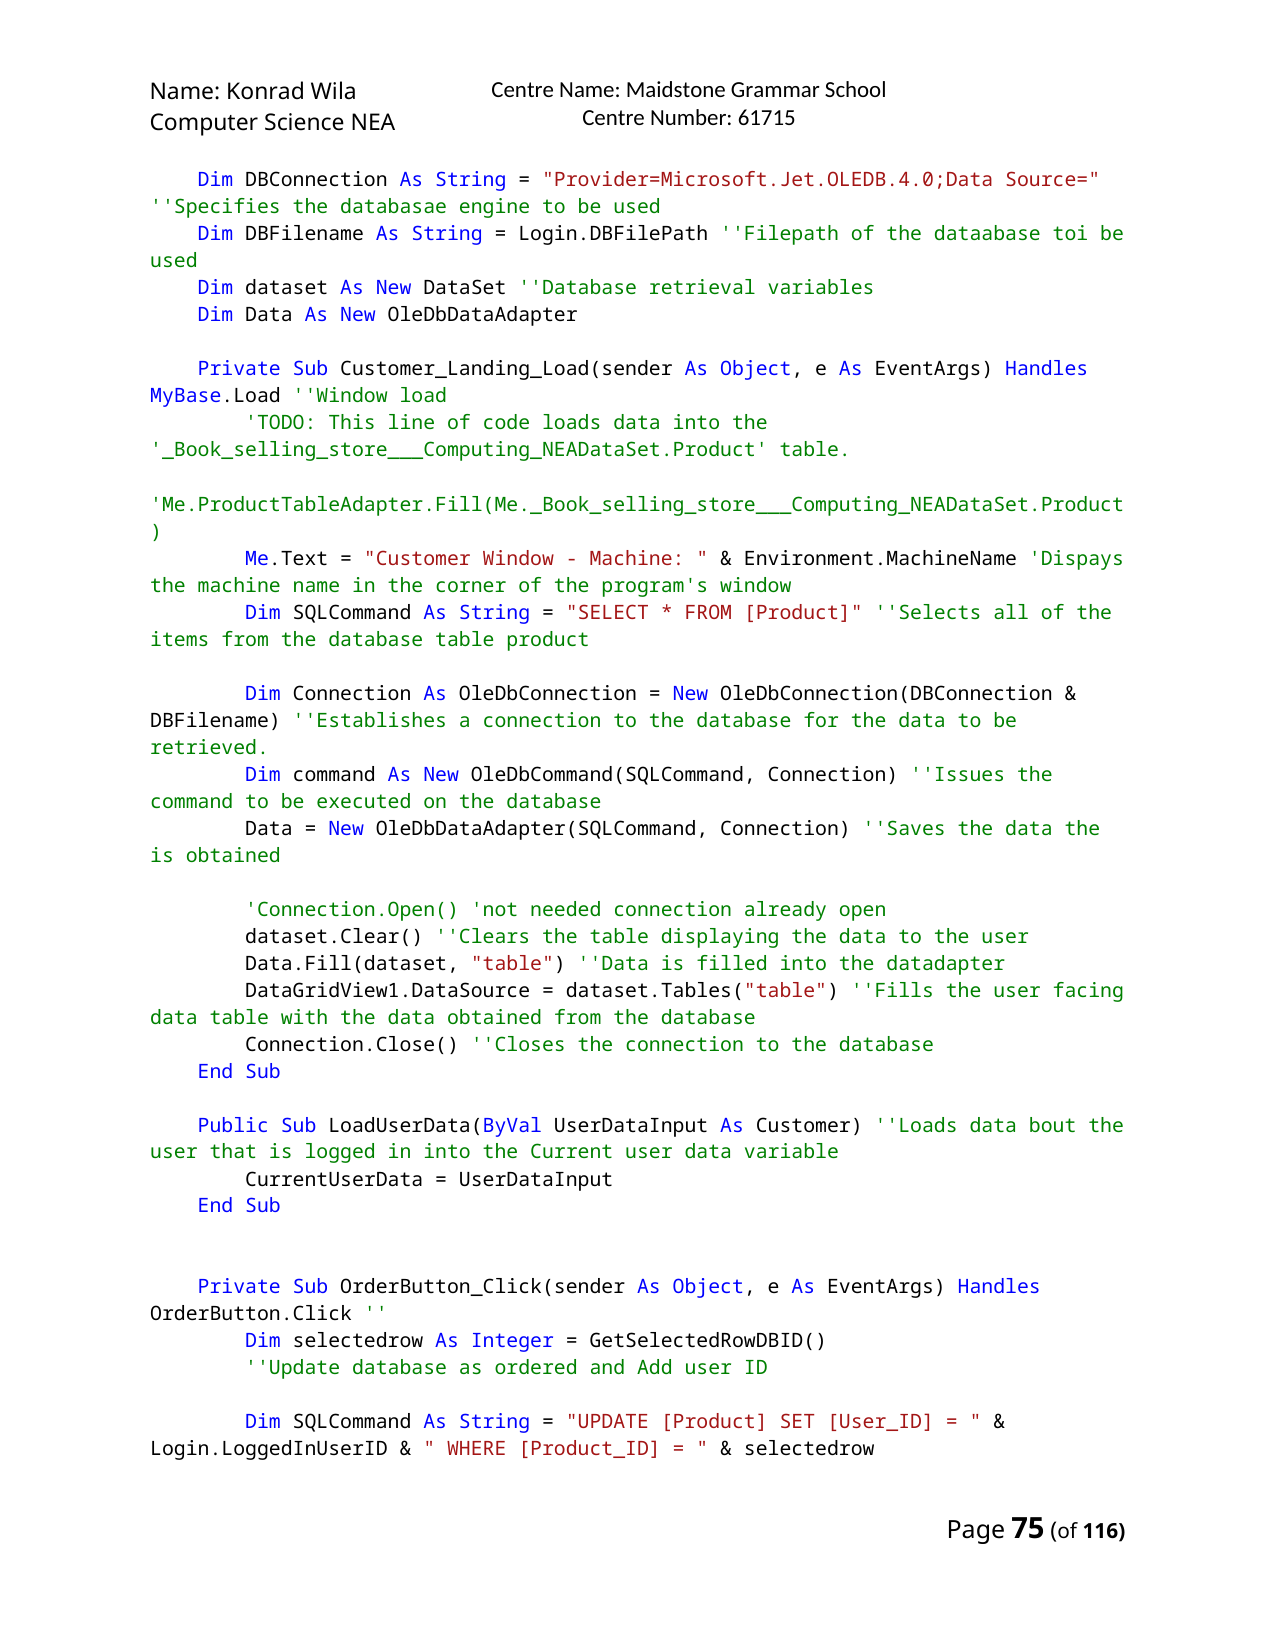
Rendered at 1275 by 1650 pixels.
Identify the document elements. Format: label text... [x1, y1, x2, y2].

text Data.Fill(dataset, "table") ''Data is filled into the datadapter [150, 949, 1125, 976]
text Dim DBConnection As String = "Provider=Microsoft.Jet.OLEDB.4.0;Data Source=" ''Specifies the databasae engine to be used [150, 166, 1125, 219]
text Dim selectedrow As Integer = GetSelectedRowDBID() [150, 1327, 1125, 1354]
text End Sub [150, 1057, 1125, 1084]
text DataGridView1.DataSource = dataset.Tables("table") ''Fills the user facing data table with the data obtained from the database [150, 976, 1125, 1030]
text Data = New OleDbDataAdapter(SQLCommand, Connection) ''Saves the data the is obtained [150, 814, 1125, 868]
text ''Update database as ordered and Add user ID [150, 1354, 1125, 1381]
text Dim SQLCommand As String = "UPDATE [Product] SET [User_ID] = " & Login.LoggedInUserID & " WHERE [Product_ID] = " & selectedrow [150, 1408, 1125, 1462]
text Dim Connection As OleDbConnection = New OleDbConnection(DBConnection & DBFilename) ''Establishes a connection to the database for the data to be retrieved. [150, 679, 1125, 760]
text Connection.Close() ''Closes the connection to the database [150, 1030, 1125, 1057]
text CurrentUserData = UserDataInput [150, 1165, 1125, 1192]
text Dim command As New OleDbCommand(SQLCommand, Connection) ''Issues the command to be executed on the database [150, 760, 1125, 814]
text Public Sub LoadUserData(ByVal UserDataInput As Customer) ''Loads data bout the user that is logged in into the Current user data variable [150, 1111, 1125, 1165]
text Private Sub Customer_Landing_Load(sender As Object, e As EventArgs) Handles MyBase.Load ''Window load [150, 354, 1125, 408]
text Dim DBFilename As String = Login.DBFilePath ''Filepath of the dataabase toi be used [150, 219, 1125, 273]
text Dim dataset As New DataSet ''Database retrieval variables [150, 273, 1125, 300]
text 'TODO: This line of code loads data into the '_Book_selling_store___Computing_NEADataSet.Product' table. [150, 408, 1125, 462]
text 'Connection.Open() 'not needed connection already open [150, 895, 1125, 922]
text Me.Text = "Customer Window - Machine: " & Environment.MachineName 'Dispays the machine name in the corner of the program's window [150, 544, 1125, 598]
text End Sub [150, 1192, 1125, 1219]
text Dim SQLCommand As String = "SELECT * FROM [Product]" ''Selects all of the items from the database table product [150, 598, 1125, 652]
text Private Sub OrderButton_Click(sender As Object, e As EventArgs) Handles OrderButton.Click '' [150, 1273, 1125, 1327]
text Dim Data As New OleDbDataAdapter [150, 300, 1125, 327]
text dataset.Clear() ''Clears the table displaying the data to the user [150, 922, 1125, 949]
text 'Me.ProductTableAdapter.Fill(Me._Book_selling_store___Computing_NEADataSet.Product) [150, 462, 1125, 544]
